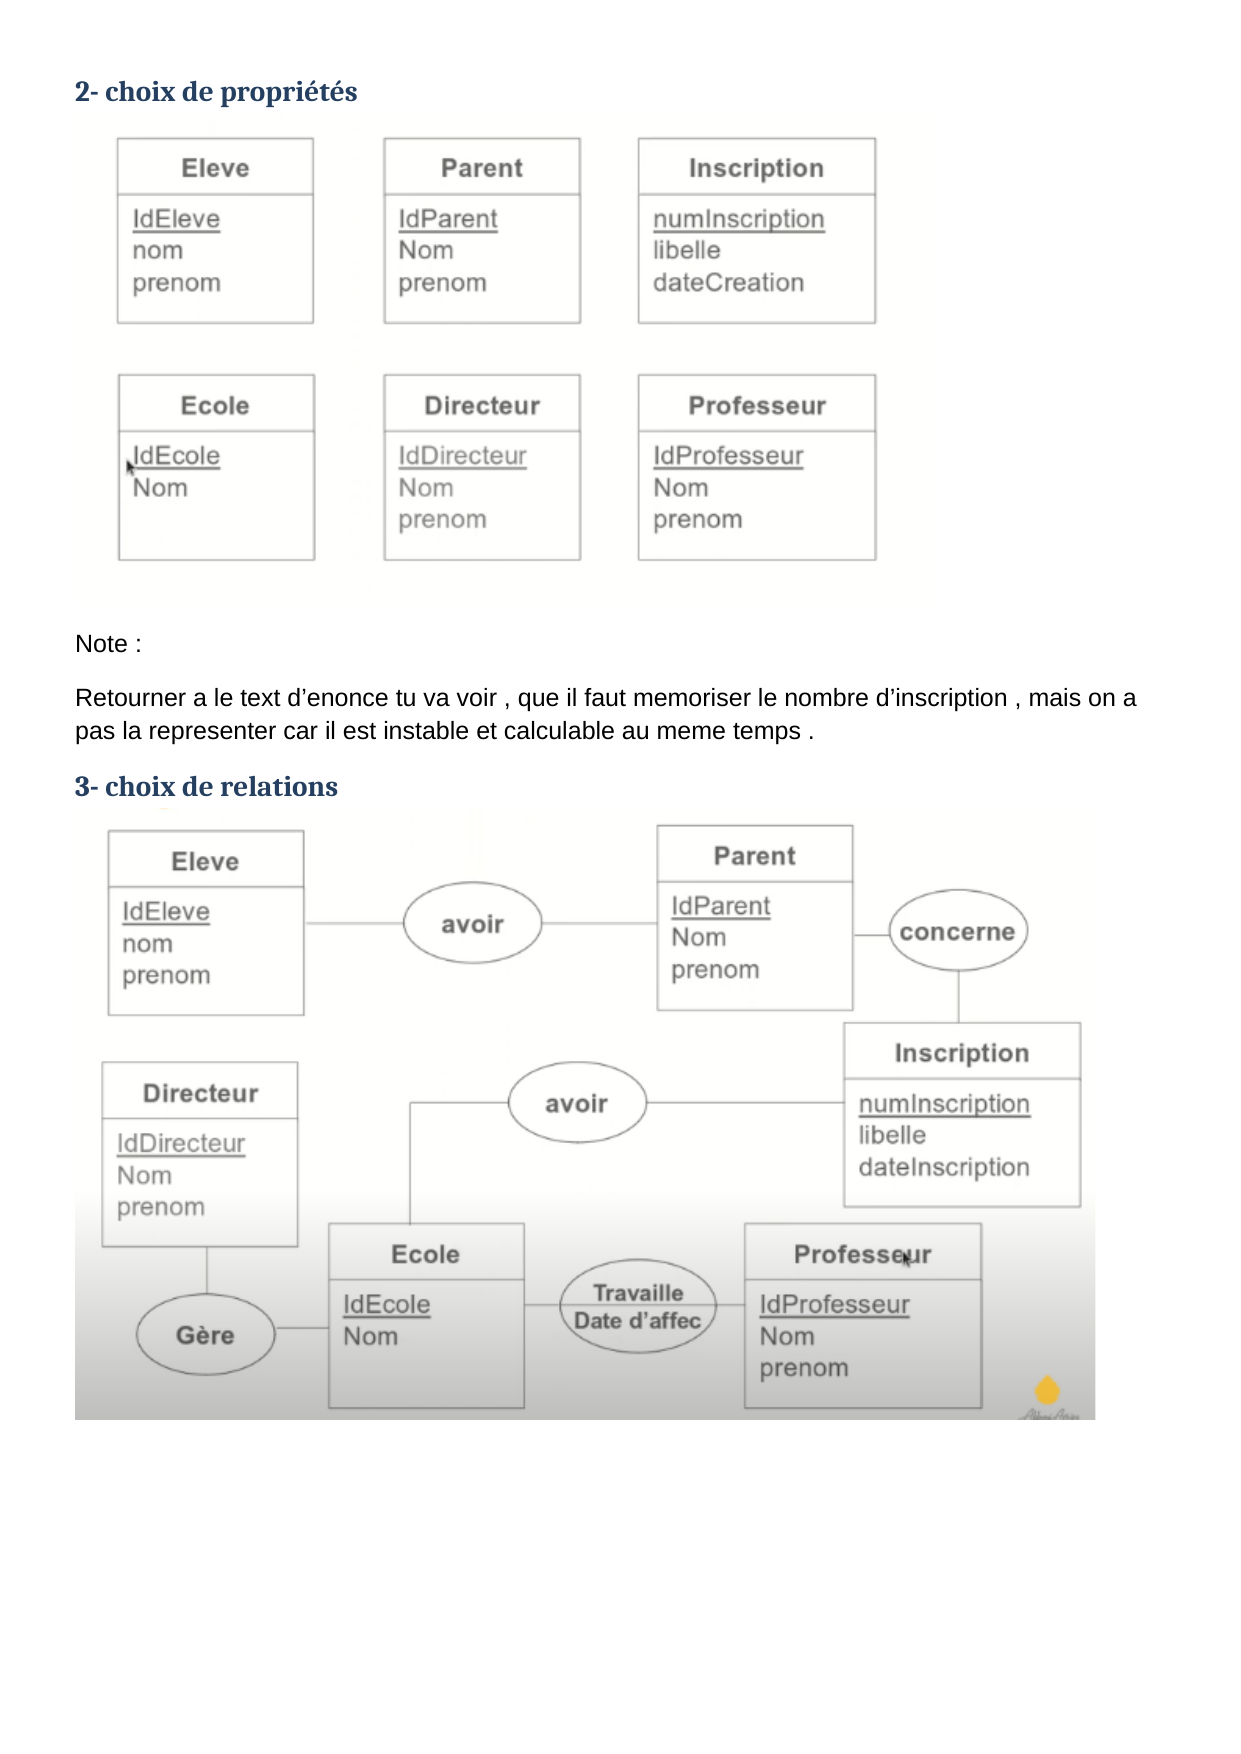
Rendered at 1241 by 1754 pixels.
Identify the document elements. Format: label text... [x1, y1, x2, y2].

text Retourner a le text d’enonce tu va voir , que il faut memoriser le nombre d’inscription , mais on a pas la representer car il est instable et calculable au meme temps . [75, 683, 1165, 745]
text Note : [75, 629, 1165, 658]
subtitle 3- choix de relations [75, 770, 1165, 803]
picture [75, 808, 1096, 1420]
picture [75, 113, 937, 605]
subtitle 2- choix de propriétés [75, 75, 1165, 108]
